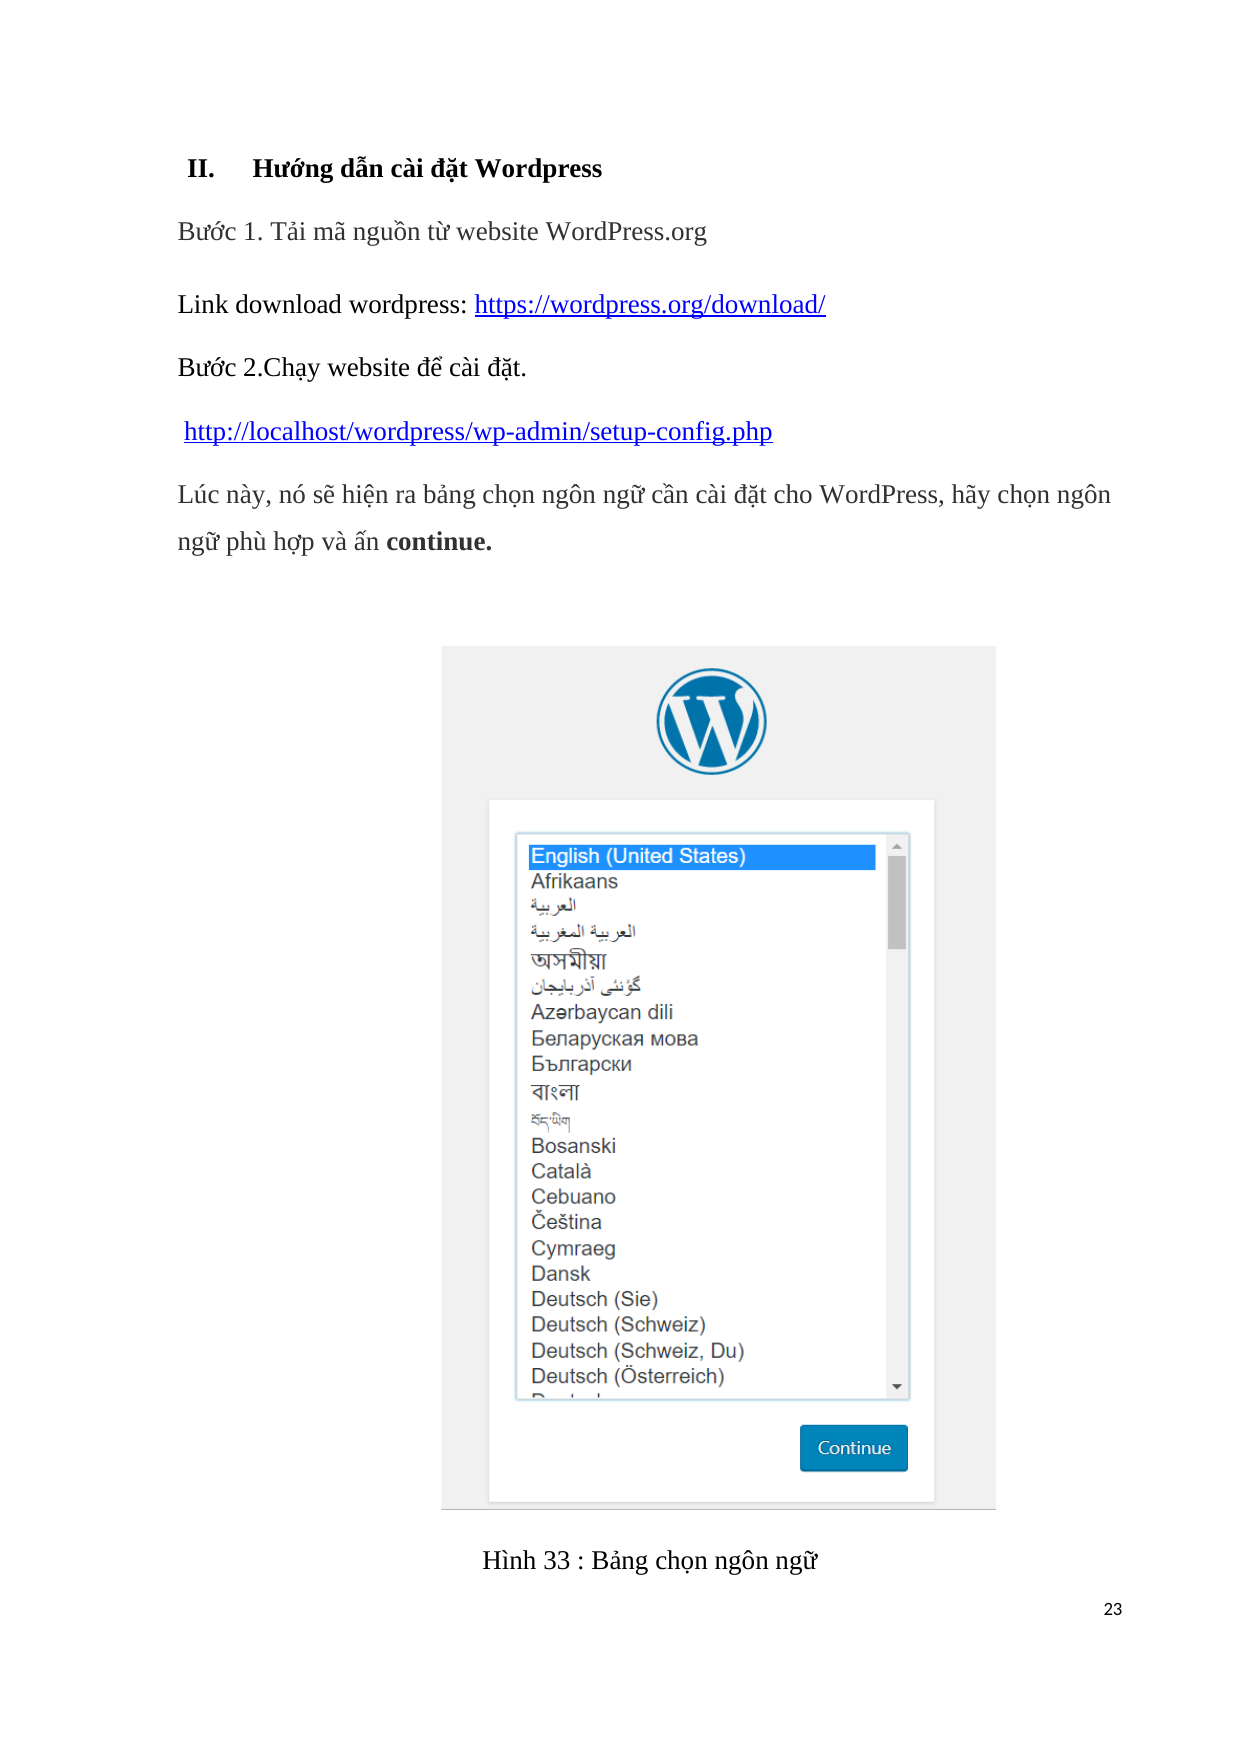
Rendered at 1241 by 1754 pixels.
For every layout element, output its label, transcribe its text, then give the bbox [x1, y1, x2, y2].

text http://localhost/wordpress/wp-admin/setup-config.php [177, 415, 1122, 446]
text Lúc này, nó sẽ hiện ra bảng chọn ngôn ngữ cần cài đặt cho WordPress, hãy chọn ngôn ngữ phù hợp và ấn continue. [177, 478, 1122, 556]
list Hướng dẫn cài đặt Wordpress [215, 152, 1122, 183]
text Link download wordpress: https://wordpress.org/download/ [177, 288, 1122, 319]
subtitle Bước 1. Tải mã nguồn từ website WordPress.org [177, 215, 1122, 246]
picture [441, 646, 997, 1512]
text Hình 33 : Bảng chọn ngôn ngữ [177, 1544, 1122, 1575]
text Bước 2.Chạy website để cài đặt. [177, 352, 1122, 383]
